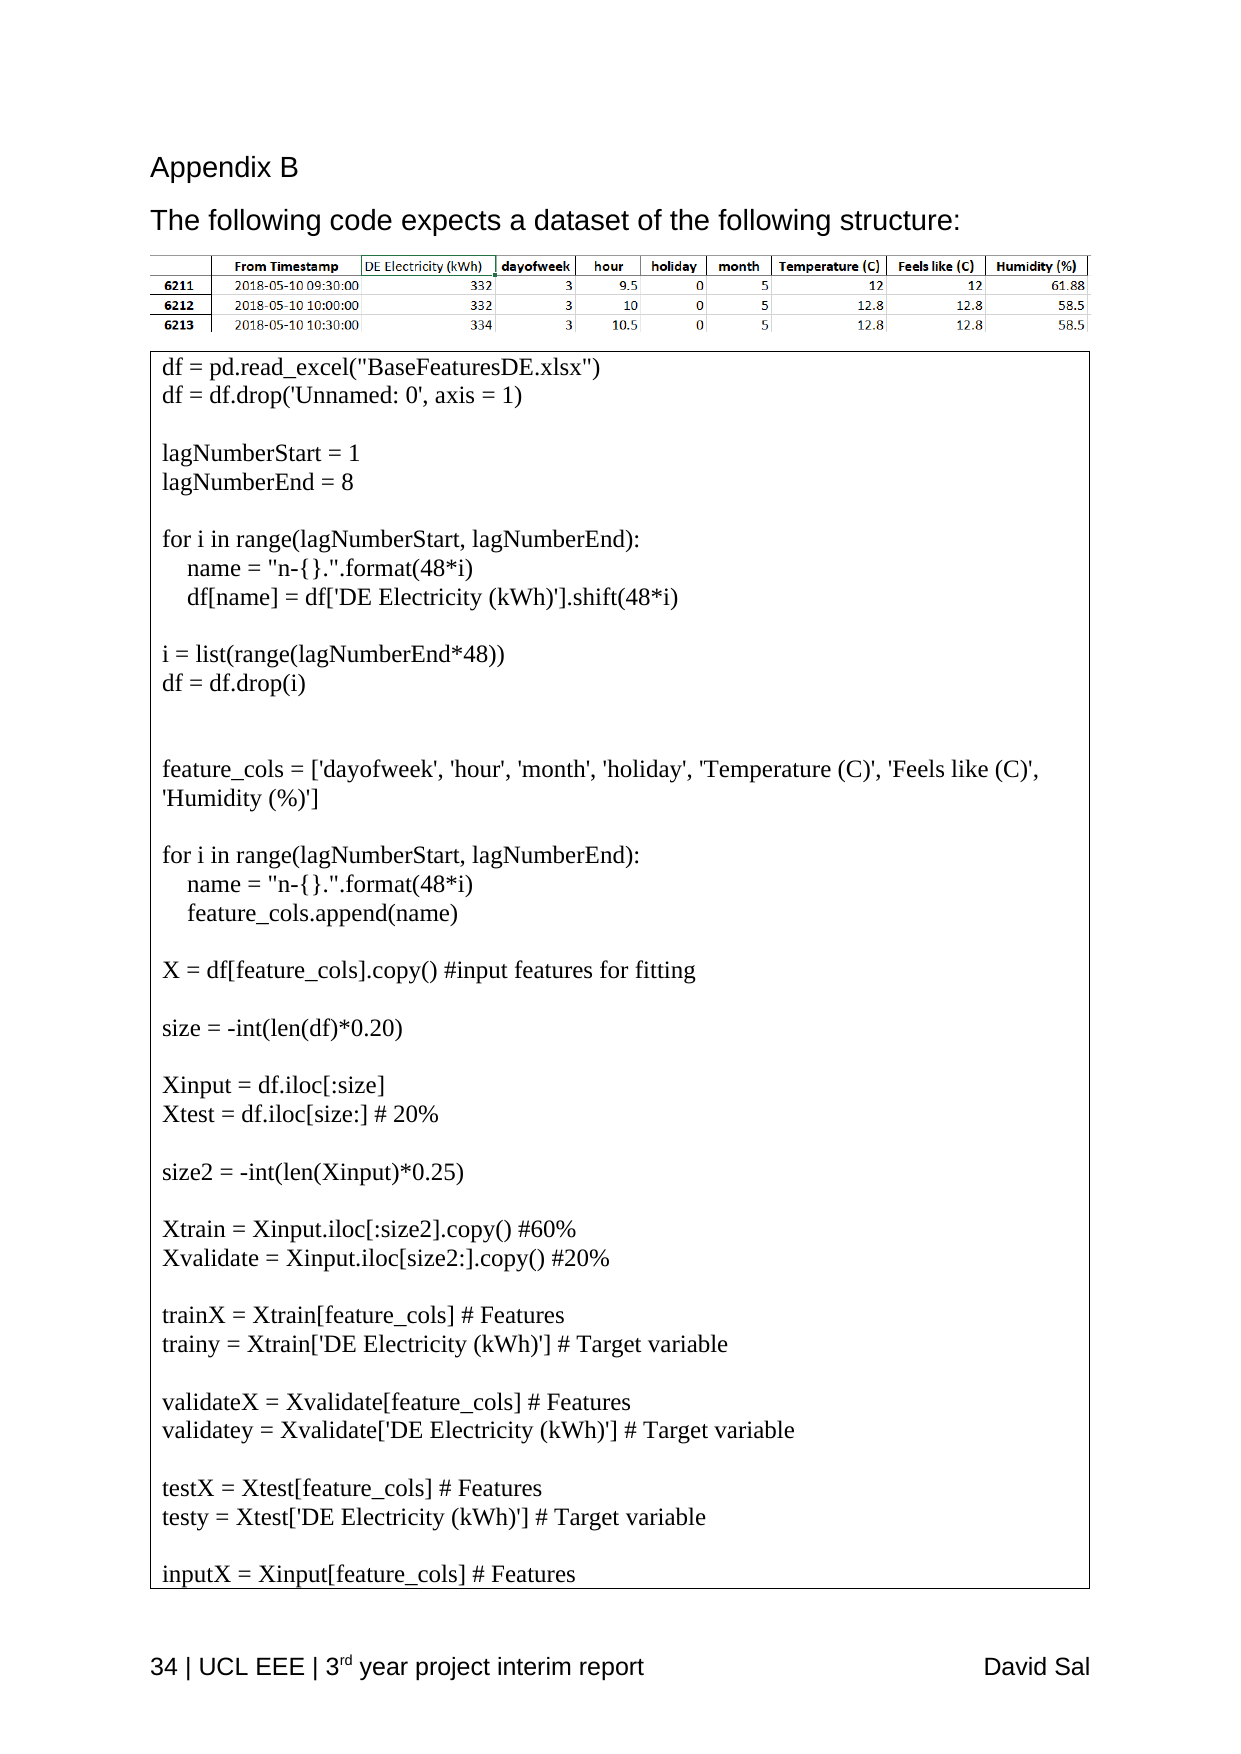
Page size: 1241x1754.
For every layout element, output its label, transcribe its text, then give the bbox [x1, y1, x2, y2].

text Appendix B [150, 150, 1090, 183]
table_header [151, 352, 1089, 1588]
text The following code expects a dataset of the following structure: [150, 203, 1090, 236]
picture [150, 255, 1092, 332]
